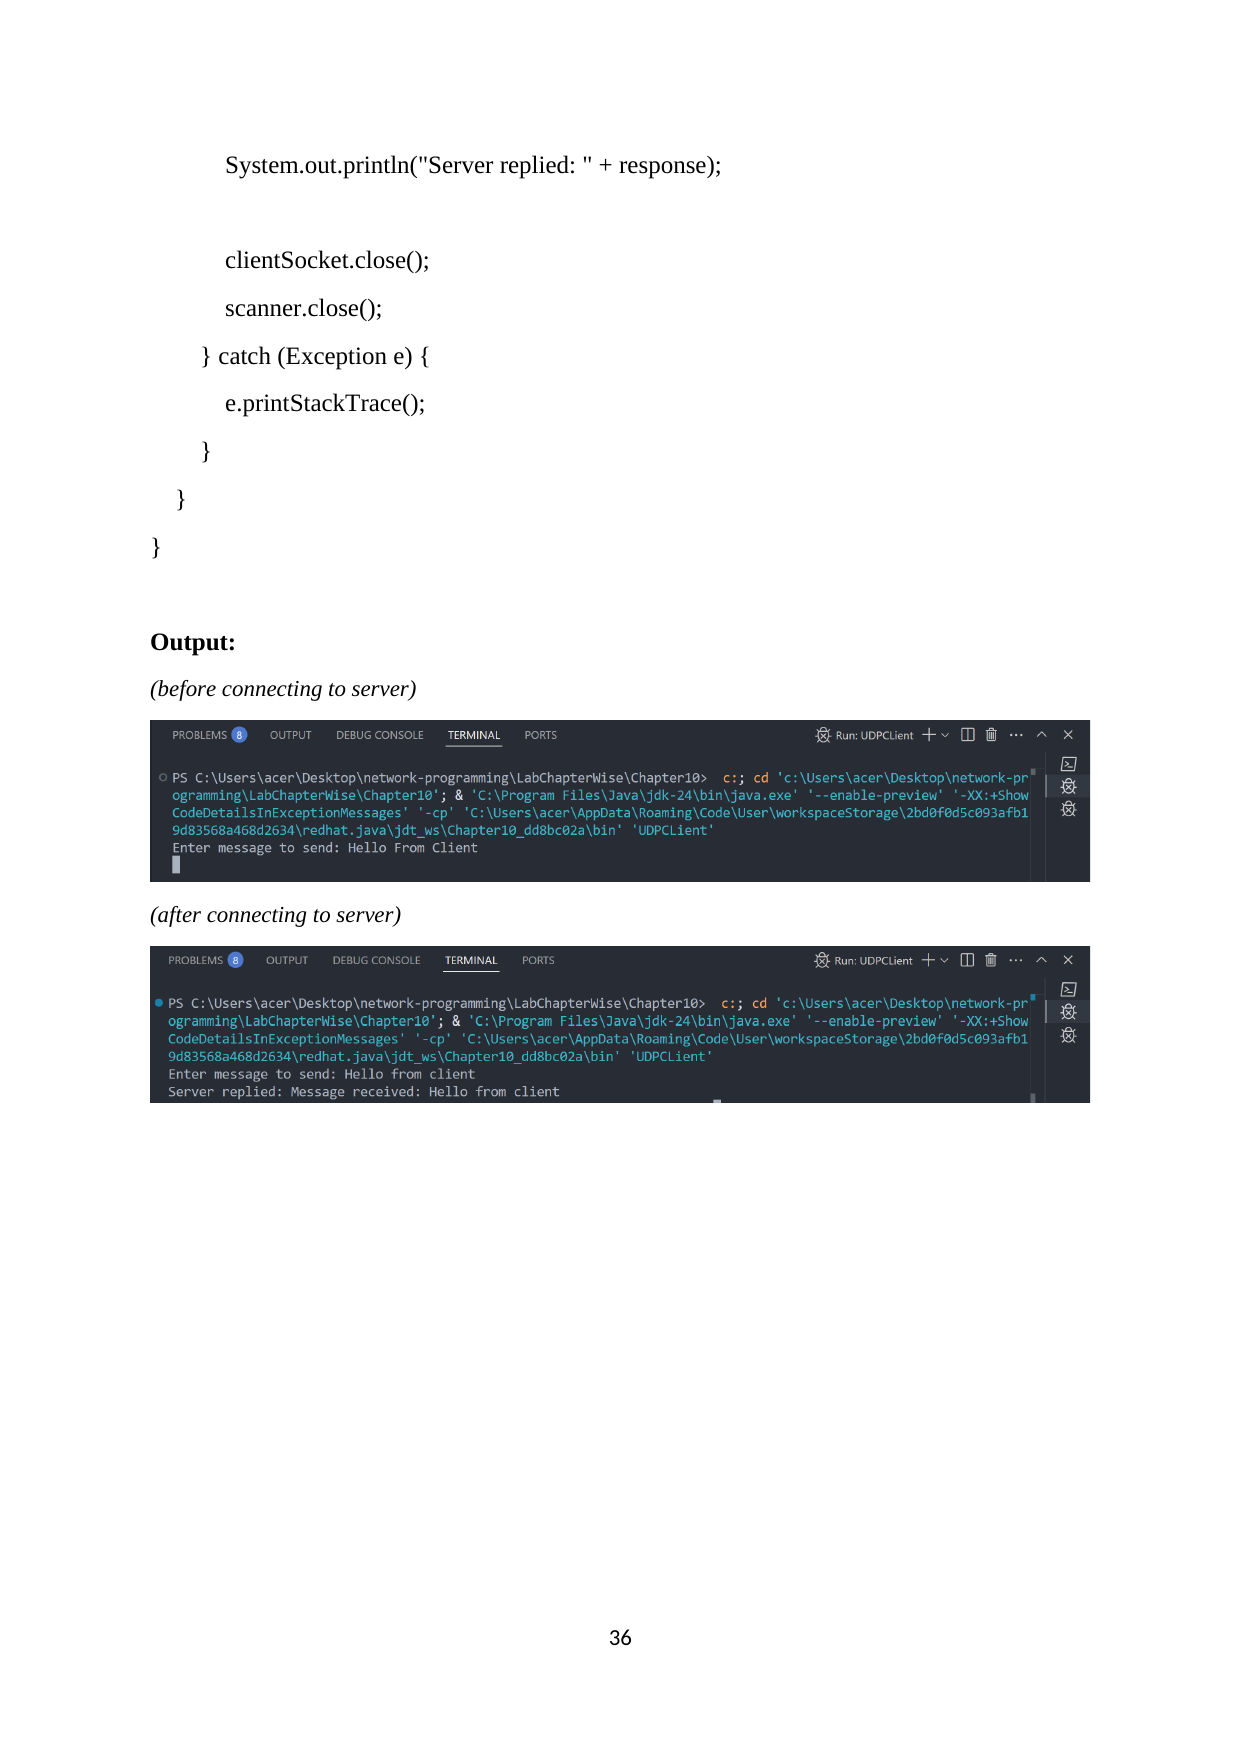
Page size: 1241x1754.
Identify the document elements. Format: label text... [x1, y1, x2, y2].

text System.out.println("Server replied: " + response); [150, 150, 1090, 179]
picture [150, 720, 1091, 882]
text (after connecting to server) [150, 901, 1090, 927]
text clientSocket.close(); [150, 245, 1090, 274]
picture [150, 946, 1091, 1103]
text } catch (Exception e) { [150, 341, 1090, 369]
text } [150, 436, 1090, 465]
text Output: [150, 627, 1090, 656]
text } [150, 484, 1090, 513]
text (before connecting to server) [150, 675, 1090, 701]
text e.printStackTrace(); [150, 388, 1090, 417]
text } [150, 532, 1090, 560]
text scanner.close(); [150, 293, 1090, 322]
